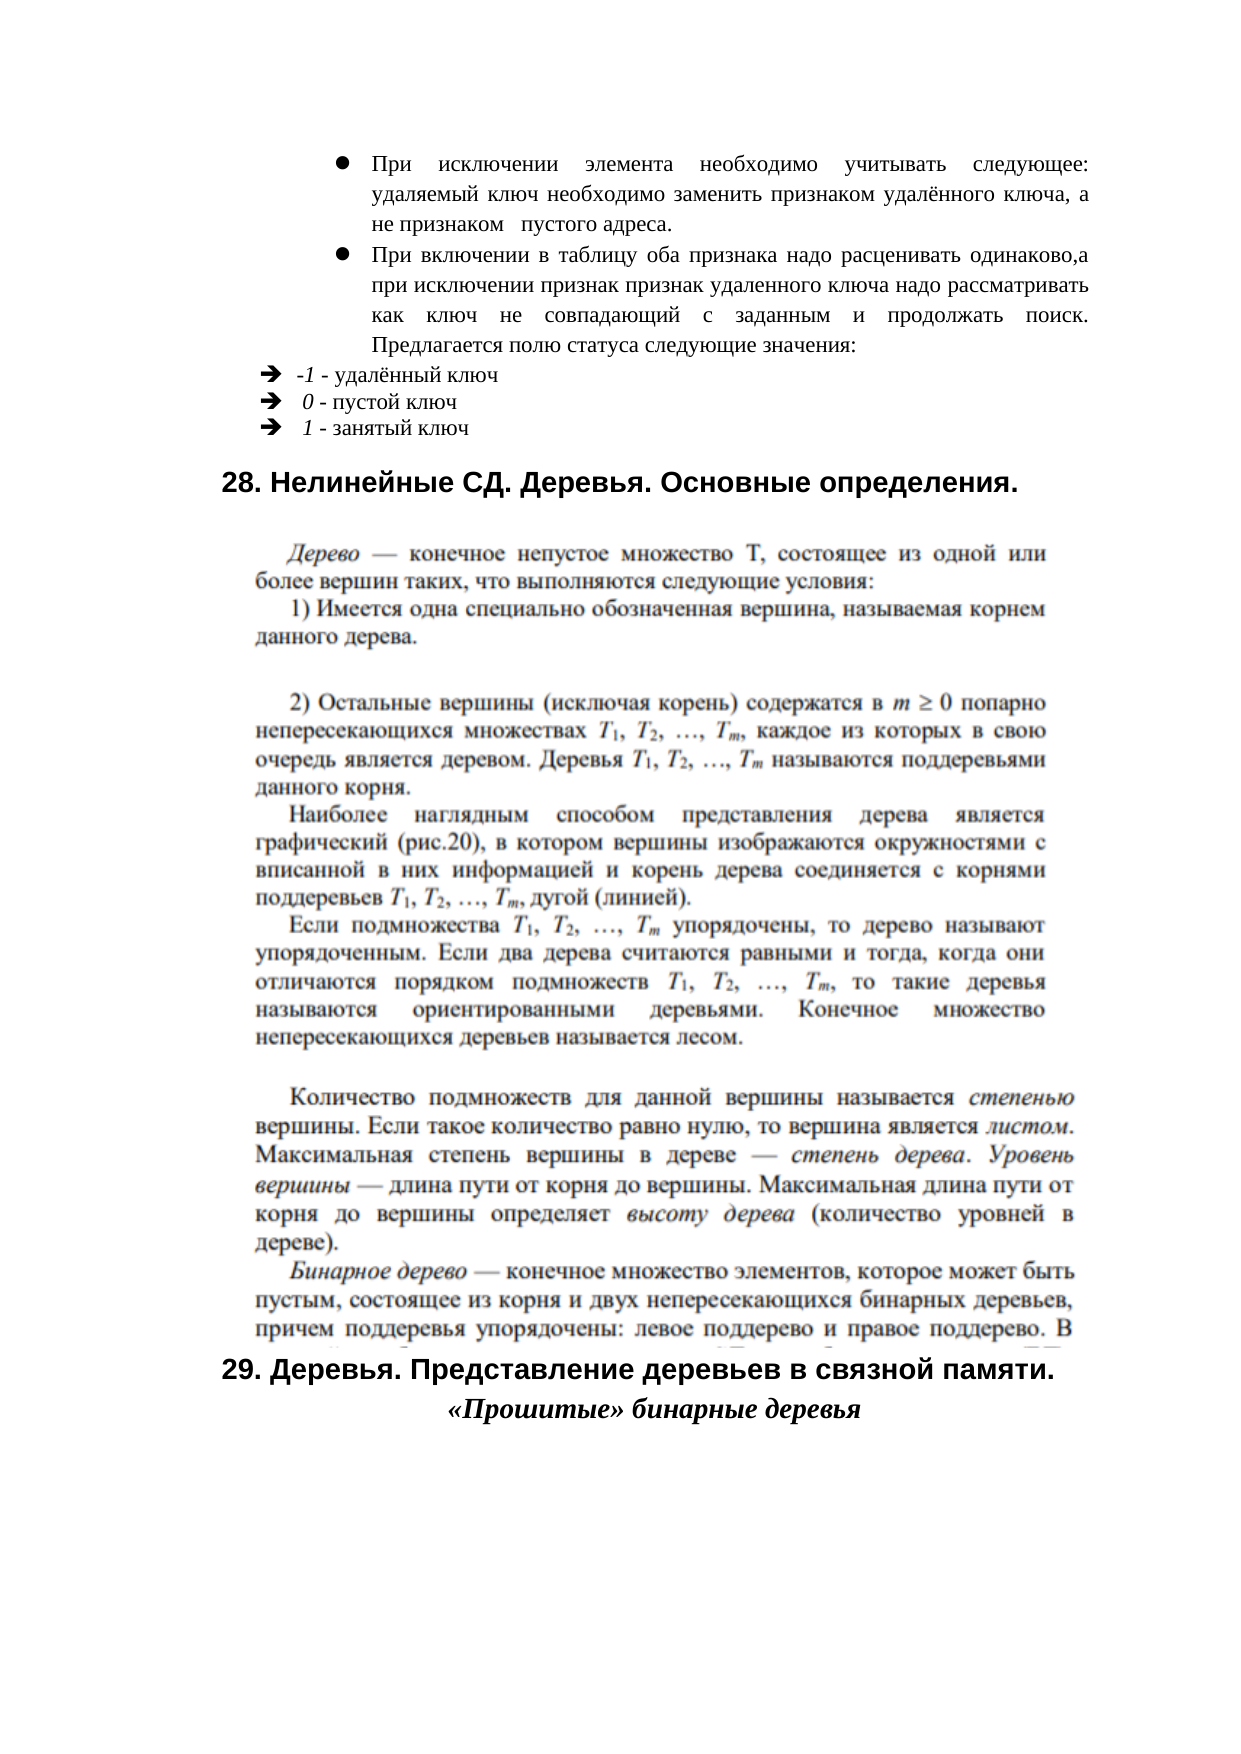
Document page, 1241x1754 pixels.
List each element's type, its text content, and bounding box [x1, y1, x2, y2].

list -1 - удалённый ключ [259, 361, 1090, 388]
list При включении в таблицу оба признака надо расценивать одинаково,а при исключении признак признак удаленного ключа надо рассматривать как ключ не совпадающий с заданным и продолжать поиск. Предлагается полю статуса следующие значения: [334, 241, 1090, 358]
text 29. Деревья. Представление деревьев в связной памяти. [221, 1348, 1090, 1386]
list 1 - занятый ключ [259, 414, 1090, 441]
list 0 - пустой ключ [259, 388, 1090, 414]
list При исключении элемента необходимо учитывать следующее: удаляемый ключ необходимо заменить признаком удалённого ключа, а не признаком пустого адреса. [334, 150, 1090, 237]
picture [221, 1075, 1090, 1348]
picture [221, 524, 1090, 1071]
text «Прошитые» бинарные деревья [221, 1391, 1090, 1424]
subtitle 28. Нелинейные СД. Деревья. Основные определения. [221, 466, 1090, 499]
